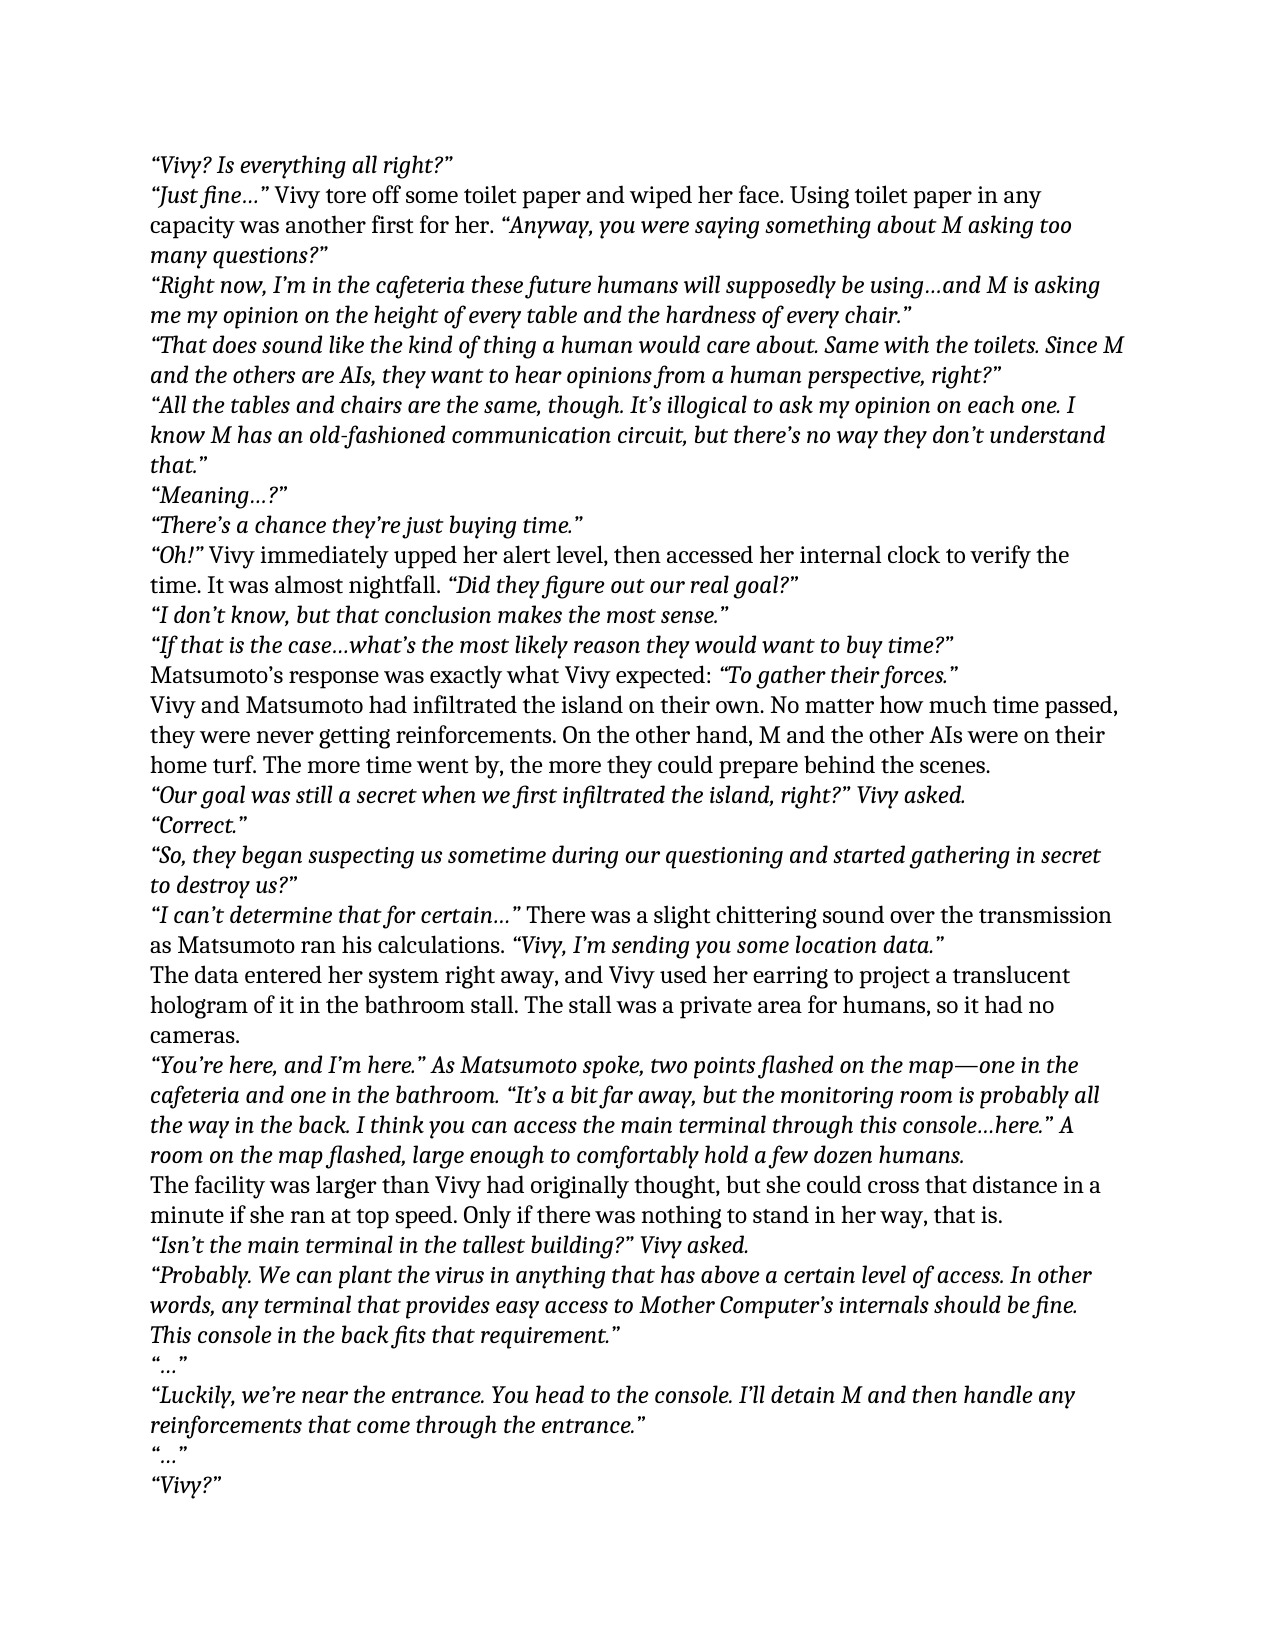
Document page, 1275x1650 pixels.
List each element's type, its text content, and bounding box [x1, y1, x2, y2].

text The facility was larger than Vivy had originally thought, but she could cross that distance in a minute if she ran at top speed. Only if there was nothing to stand in her way, that is. [150, 1170, 1125, 1230]
text “If that is the case…what’s the most likely reason they would want to buy time?” [150, 630, 1125, 660]
text “All the tables and chairs are the same, though. It’s illogical to ask my opinion on each one. I know M has an old-fashioned communication circuit, but there’s no way they don’t understand that.” [150, 390, 1125, 480]
text “…” [150, 1350, 1125, 1380]
text “Oh!” Vivy immediately upped her alert level, then accessed her internal clock to verify the time. It was almost nightfall. “Did they figure out our real goal?” [150, 540, 1125, 600]
text “Just fine…” Vivy tore off some toilet paper and wiped her face. Using toilet paper in any capacity was another first for her. “Anyway, you were saying something about M asking too many questions?” [150, 180, 1125, 270]
text The data entered her system right away, and Vivy used her earring to project a translucent hologram of it in the bathroom stall. The stall was a private area for humans, so it had no cameras. [150, 960, 1125, 1050]
text “There’s a chance they’re just buying time.” [150, 510, 1125, 540]
text “So, they began suspecting us sometime during our questioning and started gathering in secret to destroy us?” [150, 840, 1125, 900]
text “Our goal was still a secret when we first infiltrated the island, right?” Vivy asked. [150, 780, 1125, 810]
text “I can’t determine that for certain…” There was a slight chittering sound over the transmission as Matsumoto ran his calculations. “Vivy, I’m sending you some location data.” [150, 900, 1125, 960]
text “Meaning…?” [150, 480, 1125, 510]
text “That does sound like the kind of thing a human would care about. Same with the toilets. Since M and the others are AIs, they want to hear opinions from a human perspective, right?” [150, 330, 1125, 390]
text “Vivy? Is everything all right?” [150, 150, 1125, 180]
text “Vivy?” [150, 1470, 1125, 1500]
text “Luckily, we’re near the entrance. You head to the console. I’ll detain M and then handle any reinforcements that come through the entrance.” [150, 1380, 1125, 1440]
text “Right now, I’m in the cafeteria these future humans will supposedly be using…and M is asking me my opinion on the height of every table and the hardness of every chair.” [150, 270, 1125, 330]
text “…” [150, 1440, 1125, 1470]
text Matsumoto’s response was exactly what Vivy expected: “To gather their forces.” [150, 660, 1125, 690]
text “You’re here, and I’m here.” As Matsumoto spoke, two points flashed on the map—one in the cafeteria and one in the bathroom. “It’s a bit far away, but the monitoring room is probably all the way in the back. I think you can access the main terminal through this console…here.” A room on the map flashed, large enough to comfortably hold a few dozen humans. [150, 1050, 1125, 1170]
text “Correct.” [150, 810, 1125, 840]
text “Probably. We can plant the virus in anything that has above a certain level of access. In other words, any terminal that provides easy access to Mother Computer’s internals should be fine. This console in the back fits that requirement.” [150, 1260, 1125, 1350]
text “Isn’t the main terminal in the tallest building?” Vivy asked. [150, 1230, 1125, 1260]
text Vivy and Matsumoto had infiltrated the island on their own. No matter how much time passed, they were never getting reinforcements. On the other hand, M and the other AIs were on their home turf. The more time went by, the more they could prepare behind the scenes. [150, 690, 1125, 780]
text “I don’t know, but that conclusion makes the most sense.” [150, 600, 1125, 630]
